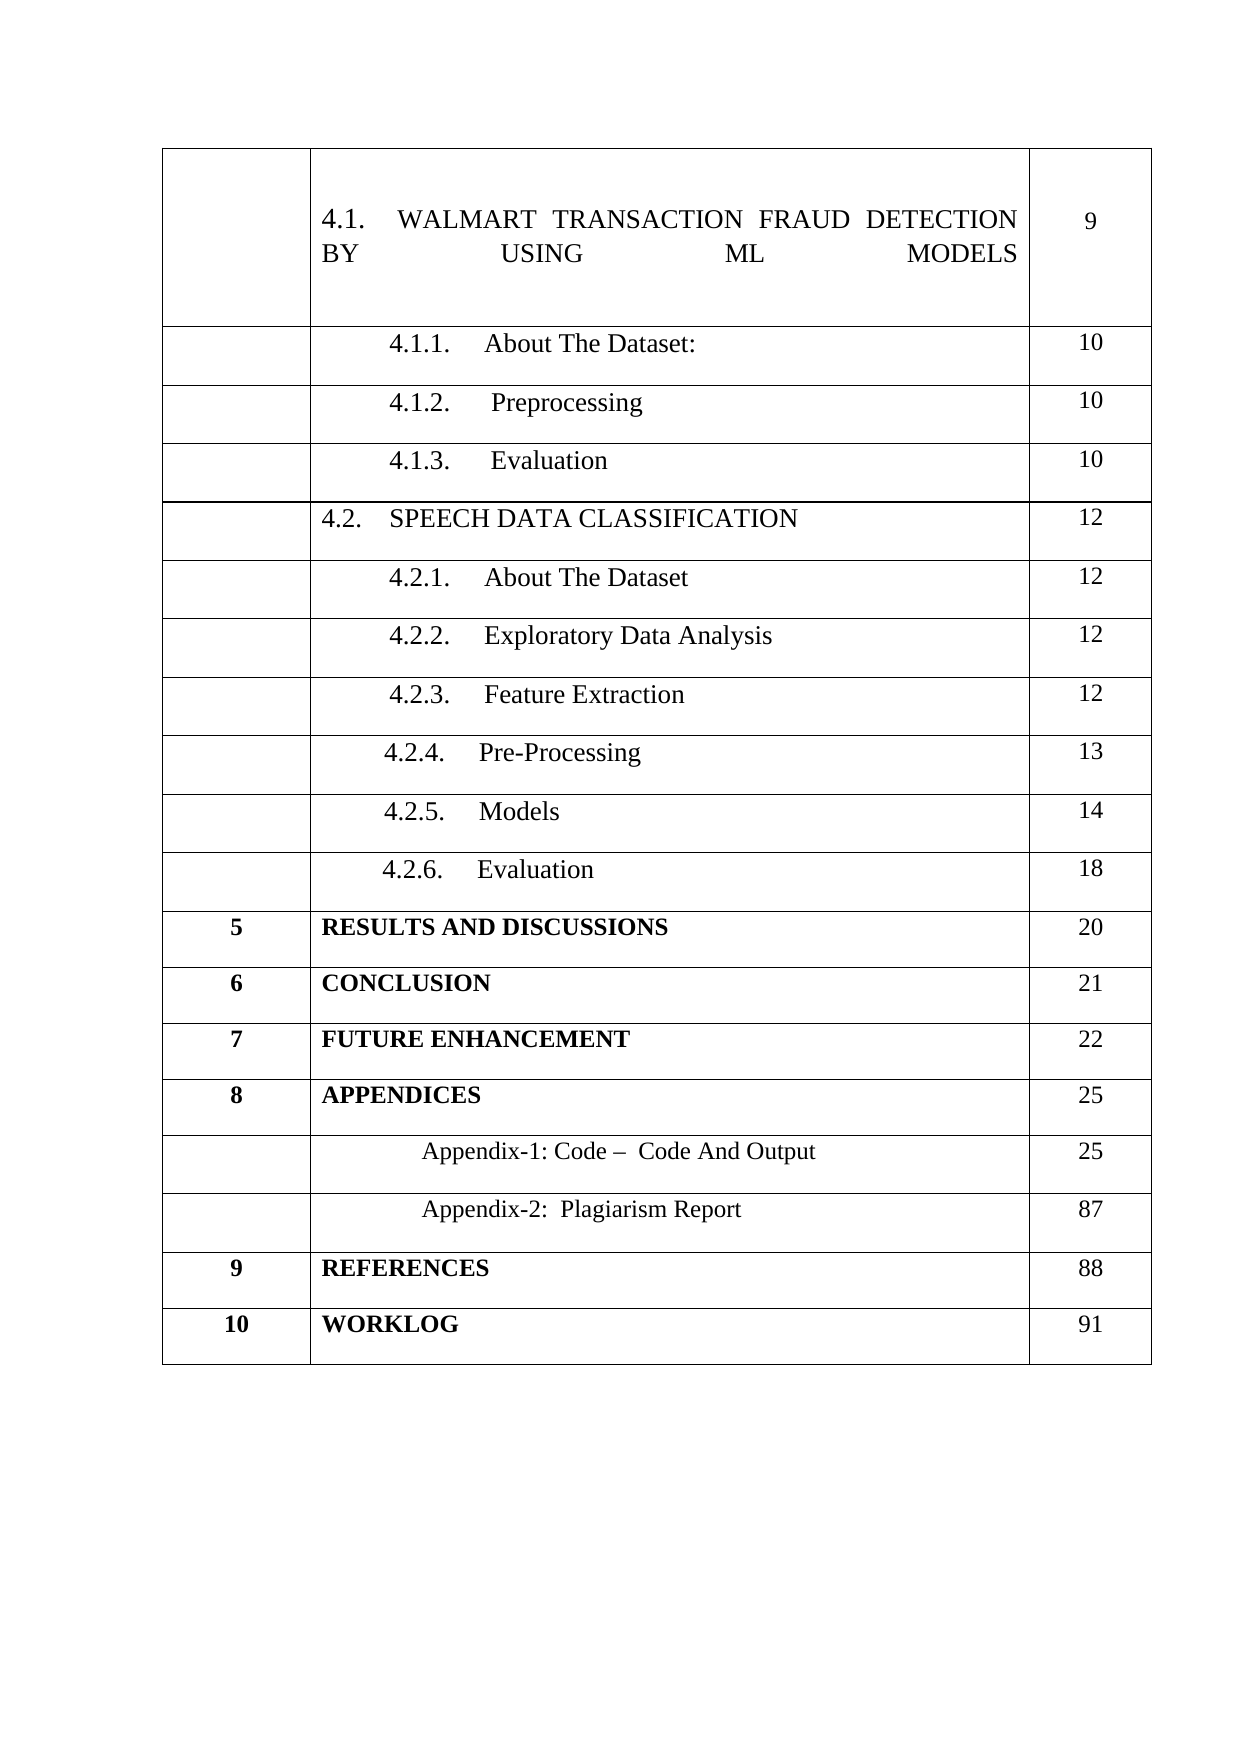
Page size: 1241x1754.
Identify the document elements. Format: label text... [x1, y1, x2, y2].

table_cell APPENDICES [311, 1080, 1029, 1135]
table_cell 14 [1030, 795, 1151, 852]
table_cell [163, 736, 310, 794]
table_header 4.1. WALMART TRANSACTION FRAUD DETECTION BY USING ML MODELS [311, 149, 1029, 326]
table_cell 5 [163, 912, 310, 967]
table_cell 10 [1030, 327, 1151, 384]
table_cell [163, 503, 310, 560]
table_cell [163, 853, 310, 911]
table_cell 4.1.2. Preprocessing [311, 386, 1029, 443]
table_cell 8 [163, 1080, 310, 1135]
table_cell 88 [1030, 1253, 1151, 1308]
table_cell RESULTS AND DISCUSSIONS [311, 912, 1029, 967]
table_cell WORKLOG [311, 1309, 1029, 1364]
table_cell 87 [1030, 1194, 1151, 1252]
table_cell 4.2.5. Models [311, 795, 1029, 852]
table_cell [163, 444, 310, 501]
table_cell 18 [1030, 853, 1151, 911]
table_cell 4.2.1. About The Dataset [311, 561, 1029, 618]
table_cell 9 [163, 1253, 310, 1308]
table_cell 10 [1030, 386, 1151, 443]
table_cell 12 [1030, 619, 1151, 677]
table_cell 20 [1030, 912, 1151, 967]
table_cell 25 [1030, 1080, 1151, 1135]
table_cell [163, 795, 310, 852]
table_cell [163, 386, 310, 443]
table_cell 12 [1030, 678, 1151, 735]
table_cell FUTURE ENHANCEMENT [311, 1024, 1029, 1079]
table_cell 21 [1030, 968, 1151, 1023]
table_cell Appendix-1: Code – Code And Output [311, 1136, 1029, 1193]
table_cell 4.2.4. Pre-Processing [311, 736, 1029, 794]
table_header [163, 149, 310, 326]
table_cell 4.1.1. About The Dataset: [311, 327, 1029, 384]
table_cell [163, 1136, 310, 1193]
table_cell 12 [1030, 561, 1151, 618]
table_cell 25 [1030, 1136, 1151, 1193]
table_cell 13 [1030, 736, 1151, 794]
table_cell [163, 561, 310, 618]
table_cell 4.2.6. Evaluation [311, 853, 1029, 911]
table_cell 10 [163, 1309, 310, 1364]
table_cell 4.2.3. Feature Extraction [311, 678, 1029, 735]
table_cell 4.2.2. Exploratory Data Analysis [311, 619, 1029, 677]
table_cell 4.1.3. Evaluation [311, 444, 1029, 501]
table_cell [163, 678, 310, 735]
table_cell CONCLUSION [311, 968, 1029, 1023]
table_cell 91 [1030, 1309, 1151, 1364]
table_cell 22 [1030, 1024, 1151, 1079]
table_cell 7 [163, 1024, 310, 1079]
table_cell [163, 619, 310, 677]
table_cell 12 [1030, 503, 1151, 560]
table_cell 10 [1030, 444, 1151, 501]
table_header 9 [1030, 149, 1151, 326]
table_cell [163, 1194, 310, 1252]
table_cell [163, 327, 310, 384]
table_cell 4.2. SPEECH DATA CLASSIFICATION [311, 503, 1029, 560]
table_cell Appendix-2: Plagiarism Report [311, 1194, 1029, 1252]
table_cell 6 [163, 968, 310, 1023]
table_cell REFERENCES [311, 1253, 1029, 1308]
